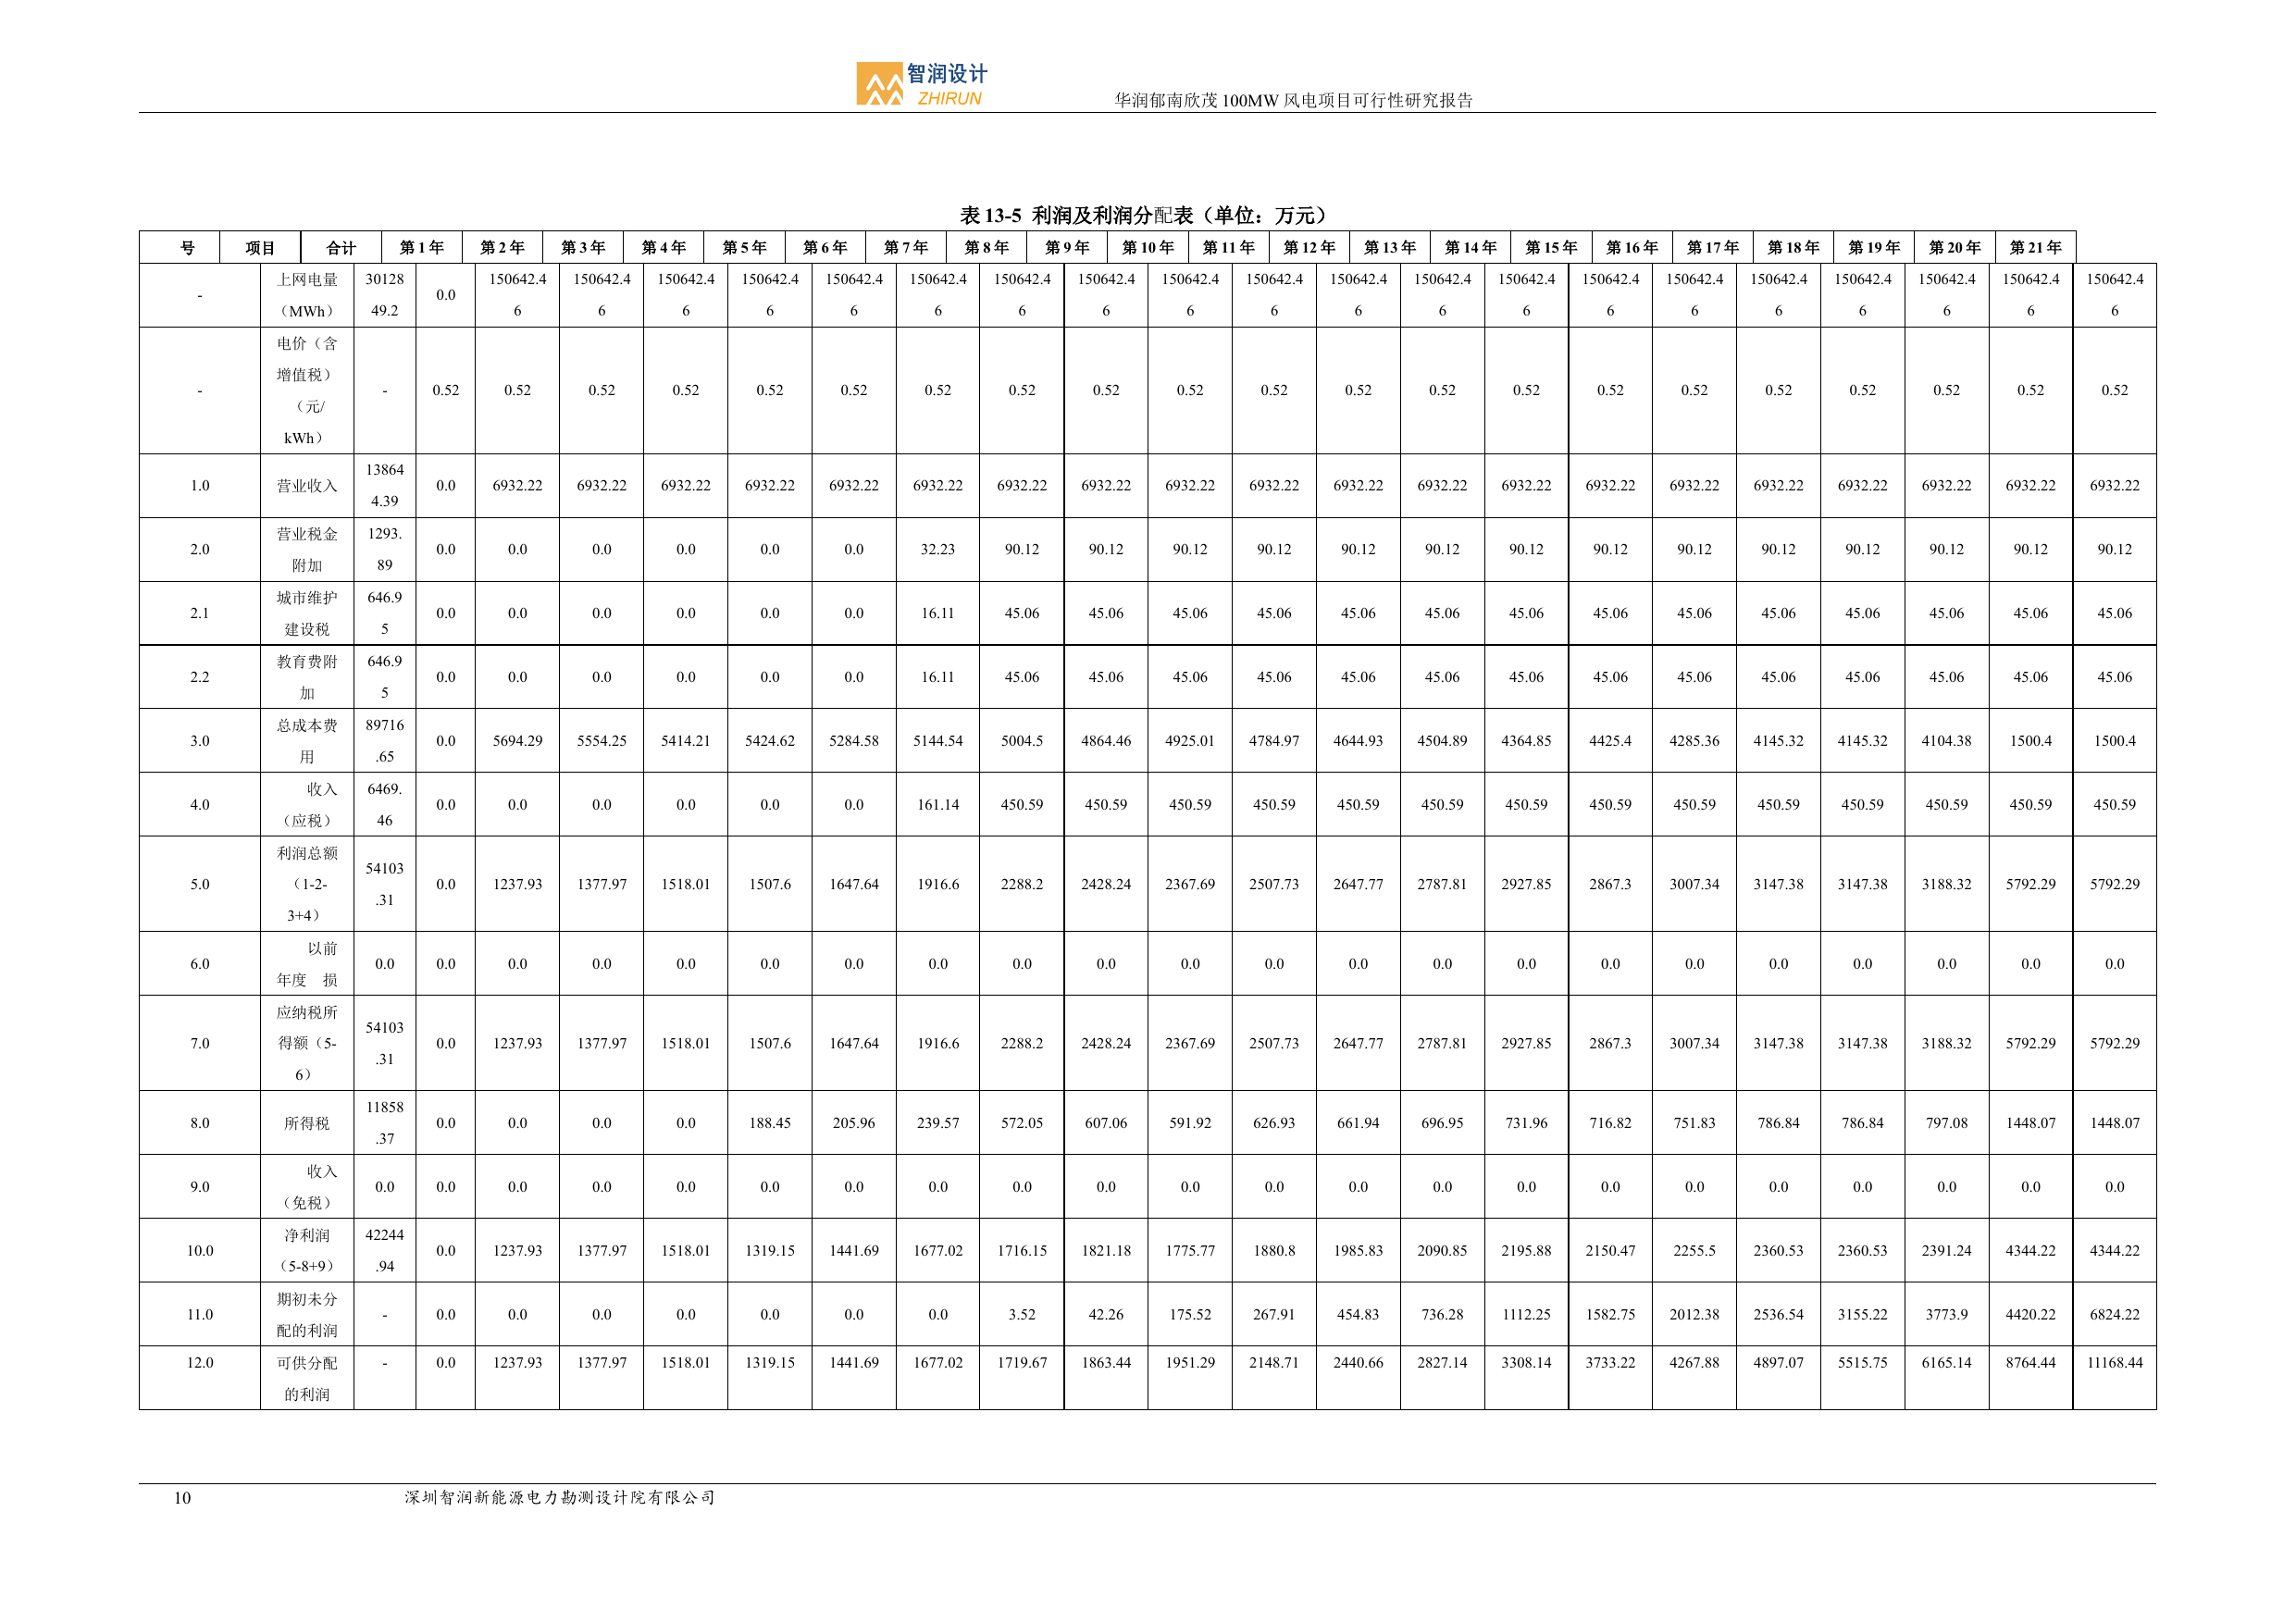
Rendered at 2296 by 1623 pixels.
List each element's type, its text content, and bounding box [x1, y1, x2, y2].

table_cell 150642.46 [560, 264, 643, 327]
table_cell 可供分配的利润（10+11） [261, 1346, 354, 1409]
table_header 第1年 [382, 231, 462, 263]
table_cell 0.0 [813, 646, 896, 708]
table_cell 0.0 [1653, 932, 1736, 995]
table_cell 所得税 [261, 1091, 354, 1154]
table_cell - [140, 264, 260, 327]
table_cell 2440.66 [1317, 1346, 1400, 1409]
table_cell 54103.31 [354, 836, 416, 931]
table_cell 239.57 [897, 1091, 979, 1154]
table_cell 应纳税所得额（5-6） [261, 996, 354, 1090]
table_cell 营业税金附加 [261, 518, 354, 580]
table_cell 4267.88 [1653, 1346, 1736, 1409]
table_cell 3147.38 [1737, 996, 1820, 1090]
table_cell 4897.07 [1737, 1346, 1820, 1409]
table_cell 450.59 [1233, 773, 1316, 836]
table_cell 4.0 [140, 773, 260, 836]
table_cell 补贴收入（应税） [261, 773, 354, 836]
table_cell 90.12 [1065, 518, 1148, 580]
table_cell 1112.25 [1485, 1282, 1568, 1345]
table_cell 1500.4 [1990, 709, 2072, 772]
table_cell 0.52 [1148, 328, 1232, 452]
table_cell 0.0 [476, 582, 559, 644]
table_cell 0.0 [813, 518, 896, 580]
table_cell 150642.46 [728, 264, 812, 327]
table_header 第12年 [1270, 231, 1349, 263]
table_cell 0.0 [644, 518, 727, 580]
table_cell 450.59 [1990, 773, 2072, 836]
table_cell 0.0 [813, 932, 896, 995]
table_cell 1237.93 [476, 996, 559, 1090]
table_cell 450.59 [1821, 773, 1905, 836]
table_cell 45.06 [1737, 582, 1820, 644]
table_cell 6932.22 [1737, 454, 1820, 516]
table_cell 6932.22 [1821, 454, 1905, 516]
table_cell 0.52 [560, 328, 643, 452]
table_cell 2867.3 [1570, 836, 1652, 931]
table_cell 646.95 [354, 582, 416, 644]
table_cell 6932.22 [980, 454, 1063, 516]
table_cell 450.59 [1570, 773, 1652, 836]
table_cell 1582.75 [1570, 1282, 1652, 1345]
table_cell 2012.38 [1653, 1282, 1736, 1345]
table_cell 0.0 [728, 1155, 812, 1218]
table_header 第14年 [1431, 231, 1510, 263]
table_cell 150642.46 [1401, 264, 1484, 327]
table_cell - [354, 1346, 416, 1409]
table_cell 1821.18 [1065, 1219, 1148, 1282]
table_cell 1518.01 [644, 1346, 727, 1409]
table_cell 90.12 [1485, 518, 1568, 580]
table_header 第3年 [543, 231, 623, 263]
table_cell 0.0 [1485, 1155, 1568, 1218]
table_cell 2507.73 [1233, 996, 1316, 1090]
table_cell 0.52 [1653, 328, 1736, 452]
table_cell 45.06 [1485, 582, 1568, 644]
table_cell 0.0 [476, 646, 559, 708]
table_cell 5515.75 [1821, 1346, 1905, 1409]
table_cell 2428.24 [1065, 836, 1148, 931]
text 表13-5 利润及利润分配表（单位：万元） [139, 199, 2156, 230]
table_cell 45.06 [1065, 582, 1148, 644]
table_header 第7年 [866, 231, 946, 263]
table_cell - [354, 328, 416, 452]
table_cell 0.0 [416, 773, 475, 836]
table_cell 11.0 [140, 1282, 260, 1345]
table_cell 6469.46 [354, 773, 416, 836]
table_cell 1951.29 [1148, 1346, 1232, 1409]
table_cell 45.06 [1653, 582, 1736, 644]
table_cell 5792.29 [2074, 836, 2156, 931]
table_cell 0.0 [416, 709, 475, 772]
table_cell 90.12 [980, 518, 1063, 580]
table_header 第11年 [1189, 231, 1269, 263]
table_cell 450.59 [1485, 773, 1568, 836]
table_cell 45.06 [1905, 646, 1989, 708]
table_header 项目 [220, 231, 300, 263]
table_cell 751.83 [1653, 1091, 1736, 1154]
table_cell 5424.62 [728, 709, 812, 772]
table_cell 1647.64 [813, 836, 896, 931]
table_cell 0.0 [1401, 932, 1484, 995]
table_cell 0.52 [476, 328, 559, 452]
table_cell 6932.22 [813, 454, 896, 516]
table_cell 6932.22 [560, 454, 643, 516]
table_cell 0.0 [1570, 932, 1652, 995]
table_cell 45.06 [1570, 582, 1652, 644]
table_cell 1441.69 [813, 1219, 896, 1282]
table_cell 150642.46 [1317, 264, 1400, 327]
table_cell 1518.01 [644, 836, 727, 931]
table_cell 6932.22 [1317, 454, 1400, 516]
table_cell 45.06 [1653, 646, 1736, 708]
table_cell 205.96 [813, 1091, 896, 1154]
table_cell 1507.6 [728, 996, 812, 1090]
table_cell 150642.46 [813, 264, 896, 327]
table_cell 45.06 [1317, 582, 1400, 644]
table_cell 45.06 [1990, 646, 2072, 708]
table_cell 696.95 [1401, 1091, 1484, 1154]
table_cell 6932.22 [476, 454, 559, 516]
table_cell 0.0 [980, 932, 1063, 995]
table_cell 6932.22 [1570, 454, 1652, 516]
table_cell 0.0 [416, 836, 475, 931]
table_cell 2787.81 [1401, 836, 1484, 931]
table_cell 0.0 [354, 1155, 416, 1218]
table_cell 0.52 [728, 328, 812, 452]
table_cell 0.0 [1485, 932, 1568, 995]
table_cell 138644.39 [354, 454, 416, 516]
table_cell 5144.54 [897, 709, 979, 772]
table_cell 1237.93 [476, 836, 559, 931]
table_cell 0.0 [1570, 1155, 1652, 1218]
table_cell 0.0 [1317, 932, 1400, 995]
table_cell 4344.22 [1990, 1219, 2072, 1282]
table_cell 150642.46 [1233, 264, 1316, 327]
table_cell 4344.22 [2074, 1219, 2156, 1282]
table_cell 0.0 [728, 932, 812, 995]
table_cell 2827.14 [1401, 1346, 1484, 1409]
table_cell 3.0 [140, 709, 260, 772]
table_cell 646.95 [354, 646, 416, 708]
table_header 第20年 [1915, 231, 1995, 263]
table_cell 0.0 [476, 932, 559, 995]
table_cell 0.0 [1821, 932, 1905, 995]
table_cell 1677.02 [897, 1219, 979, 1282]
table_cell 2150.47 [1570, 1219, 1652, 1282]
table_cell 45.06 [1401, 582, 1484, 644]
table_cell 45.06 [1233, 582, 1316, 644]
table_cell 4784.97 [1233, 709, 1316, 772]
table_cell 0.0 [560, 646, 643, 708]
table_cell 2927.85 [1485, 996, 1568, 1090]
table_cell 1775.77 [1148, 1219, 1232, 1282]
table_header 第8年 [947, 231, 1026, 263]
table_cell 6932.22 [2074, 454, 2156, 516]
table_cell 5792.29 [2074, 996, 2156, 1090]
table_cell 6932.22 [1233, 454, 1316, 516]
table_cell 4145.32 [1821, 709, 1905, 772]
table_cell 0.0 [644, 1091, 727, 1154]
table_cell 150642.46 [476, 264, 559, 327]
table_cell 1448.07 [2074, 1091, 2156, 1154]
table_cell 6932.22 [1148, 454, 1232, 516]
table_cell 利润总额（1-2-3+4） [261, 836, 354, 931]
table_cell 45.06 [980, 646, 1063, 708]
table_cell 45.06 [1148, 582, 1232, 644]
table_cell 0.0 [416, 518, 475, 580]
table_cell 161.14 [897, 773, 979, 836]
table_cell 0.0 [1148, 1155, 1232, 1218]
table_cell 0.0 [1905, 1155, 1989, 1218]
table_cell 2927.85 [1485, 836, 1568, 931]
table_cell 1518.01 [644, 1219, 727, 1282]
table_cell 3188.32 [1905, 836, 1989, 931]
table_cell 150642.46 [1653, 264, 1736, 327]
table_cell 90.12 [1401, 518, 1484, 580]
table_cell 2255.5 [1653, 1219, 1736, 1282]
table_cell 4425.4 [1570, 709, 1652, 772]
table_cell 5694.29 [476, 709, 559, 772]
table_cell 150642.46 [897, 264, 979, 327]
table_cell 450.59 [1401, 773, 1484, 836]
table_cell 4504.89 [1401, 709, 1484, 772]
table_cell 45.06 [2074, 582, 2156, 644]
table_cell 45.06 [1821, 646, 1905, 708]
table_cell 150642.46 [1990, 264, 2072, 327]
table_cell 0.0 [416, 646, 475, 708]
table_cell 45.06 [1570, 646, 1652, 708]
table_cell 0.0 [1401, 1155, 1484, 1218]
table_cell 786.84 [1821, 1091, 1905, 1154]
table_header 第17年 [1673, 231, 1753, 263]
table_cell 0.52 [813, 328, 896, 452]
table_cell 45.06 [1485, 646, 1568, 708]
table_cell 0.0 [1737, 932, 1820, 995]
table_cell 0.0 [2074, 1155, 2156, 1218]
table_cell 净利润（5-8+9） [261, 1219, 354, 1282]
table_cell 0.0 [476, 1155, 559, 1218]
table_cell 3.52 [980, 1282, 1063, 1345]
table_cell 6932.22 [1905, 454, 1989, 516]
table_cell 450.59 [2074, 773, 2156, 836]
table_cell 2195.88 [1485, 1219, 1568, 1282]
table_cell 0.0 [1317, 1155, 1400, 1218]
table_cell 2647.77 [1317, 836, 1400, 931]
table_cell 90.12 [1317, 518, 1400, 580]
table_cell 786.84 [1737, 1091, 1820, 1154]
table_cell 150642.46 [1821, 264, 1905, 327]
table_cell 6932.22 [1990, 454, 2072, 516]
table_cell 0.0 [1233, 932, 1316, 995]
table_cell 0.52 [416, 328, 475, 452]
table_cell 1916.6 [897, 996, 979, 1090]
table_cell 0.0 [813, 773, 896, 836]
table_cell 0.0 [476, 518, 559, 580]
table_cell 9.0 [140, 1155, 260, 1218]
table_cell 1677.02 [897, 1346, 979, 1409]
table_cell 10.0 [140, 1219, 260, 1282]
table_cell 1716.15 [980, 1219, 1063, 1282]
table_cell 0.0 [416, 1346, 475, 1409]
table_cell 6824.22 [2074, 1282, 2156, 1345]
table_cell 0.0 [1821, 1155, 1905, 1218]
table_cell 8.0 [140, 1091, 260, 1154]
table_cell 8764.44 [1990, 1346, 2072, 1409]
table_cell 弥补以前年度亏损 [261, 932, 354, 995]
table_cell 3012849.2 [354, 264, 416, 327]
table_cell 5554.25 [560, 709, 643, 772]
table_cell 90.12 [2074, 518, 2156, 580]
table_cell 上网电量（MWh） [261, 264, 354, 327]
table_cell 4925.01 [1148, 709, 1232, 772]
table_cell 267.91 [1233, 1282, 1316, 1345]
table_cell 0.0 [1905, 932, 1989, 995]
table_cell 150642.46 [1570, 264, 1652, 327]
table_cell 454.83 [1317, 1282, 1400, 1345]
table_cell 0.0 [1990, 1155, 2072, 1218]
table_cell 0.0 [897, 1155, 979, 1218]
table_cell 450.59 [1737, 773, 1820, 836]
table_cell 150642.46 [980, 264, 1063, 327]
table_cell 7.0 [140, 996, 260, 1090]
table_cell 教育费附加 [261, 646, 354, 708]
table_cell 0.52 [1485, 328, 1568, 452]
table_cell 90.12 [1148, 518, 1232, 580]
table_cell 5792.29 [1990, 996, 2072, 1090]
table_cell 1448.07 [1990, 1091, 2072, 1154]
table_cell 0.0 [728, 646, 812, 708]
table_cell 45.06 [1317, 646, 1400, 708]
table_cell 0.0 [560, 932, 643, 995]
table_cell 90.12 [1821, 518, 1905, 580]
table_cell 450.59 [1905, 773, 1989, 836]
table_cell 1237.93 [476, 1346, 559, 1409]
table_cell 6932.22 [728, 454, 812, 516]
table_cell 电价（含增值税）（元/kWh） [261, 328, 354, 452]
table_cell 0.0 [644, 582, 727, 644]
table_cell 1518.01 [644, 996, 727, 1090]
table_cell 2360.53 [1821, 1219, 1905, 1282]
table_cell 6165.14 [1905, 1346, 1989, 1409]
table_cell 1319.15 [728, 1219, 812, 1282]
table_cell 0.0 [980, 1155, 1063, 1218]
table_cell - [140, 328, 260, 452]
table_cell 1500.4 [2074, 709, 2156, 772]
table_cell 1237.93 [476, 1219, 559, 1282]
table_cell 0.0 [560, 1155, 643, 1218]
table_cell 90.12 [1905, 518, 1989, 580]
table_cell 0.0 [644, 1155, 727, 1218]
table_cell 0.0 [416, 1219, 475, 1282]
table_cell 45.06 [1737, 646, 1820, 708]
table_cell 0.0 [560, 582, 643, 644]
table_header 第18年 [1754, 231, 1833, 263]
table_cell 0.52 [1570, 328, 1652, 452]
table_cell 0.52 [897, 328, 979, 452]
table_cell 0.0 [644, 932, 727, 995]
table_cell 661.94 [1317, 1091, 1400, 1154]
table_cell 0.52 [1065, 328, 1148, 452]
table_cell 2.1 [140, 582, 260, 644]
table_cell 450.59 [1148, 773, 1232, 836]
table_header 第2年 [463, 231, 542, 263]
table_cell 0.0 [644, 646, 727, 708]
table_header 第9年 [1027, 231, 1107, 263]
table_cell 0.0 [354, 932, 416, 995]
table_cell 12.0 [140, 1346, 260, 1409]
table_cell 42244.94 [354, 1219, 416, 1282]
table_cell 2288.2 [980, 996, 1063, 1090]
table_cell 0.0 [416, 582, 475, 644]
table_header 第6年 [786, 231, 865, 263]
table_cell 0.0 [416, 996, 475, 1090]
table_cell 45.06 [1905, 582, 1989, 644]
table_header 第5年 [704, 231, 785, 263]
table_cell 45.06 [1401, 646, 1484, 708]
table_cell 0.0 [416, 932, 475, 995]
table_cell 0.52 [1905, 328, 1989, 452]
table_cell 6932.22 [1653, 454, 1736, 516]
table_cell 4104.38 [1905, 709, 1989, 772]
table_cell 0.0 [1737, 1155, 1820, 1218]
table_cell 45.06 [1233, 646, 1316, 708]
table_cell 3188.32 [1905, 996, 1989, 1090]
table_cell 4420.22 [1990, 1282, 2072, 1345]
table_cell 90.12 [1233, 518, 1316, 580]
table_cell 450.59 [1065, 773, 1148, 836]
table_cell 0.0 [728, 518, 812, 580]
table_cell 3308.14 [1485, 1346, 1568, 1409]
table_cell 3773.9 [1905, 1282, 1989, 1345]
table_cell 150642.46 [1485, 264, 1568, 327]
table_cell 期初未分配的利润 [261, 1282, 354, 1345]
table_cell 0.0 [416, 264, 475, 327]
table_cell 150642.46 [1148, 264, 1232, 327]
table_cell 89716.65 [354, 709, 416, 772]
table_cell 0.0 [1065, 1155, 1148, 1218]
table_cell 797.08 [1905, 1091, 1989, 1154]
table_header 第15年 [1511, 231, 1592, 263]
table_cell 0.0 [560, 1091, 643, 1154]
table_cell 2360.53 [1737, 1219, 1820, 1282]
table_cell 150642.46 [1065, 264, 1148, 327]
table_cell 0.0 [728, 582, 812, 644]
table_cell 90.12 [1653, 518, 1736, 580]
table_cell 716.82 [1570, 1091, 1652, 1154]
table_cell 4864.46 [1065, 709, 1148, 772]
table_cell 572.05 [980, 1091, 1063, 1154]
table_cell 150642.46 [1737, 264, 1820, 327]
table_cell 0.0 [1990, 932, 2072, 995]
table_cell 16.11 [897, 582, 979, 644]
table_cell 0.0 [560, 1282, 643, 1345]
table_cell 5.0 [140, 836, 260, 931]
table_cell 0.0 [1148, 932, 1232, 995]
table_header 第10年 [1108, 231, 1188, 263]
table_cell 2090.85 [1401, 1219, 1484, 1282]
table_cell 3733.22 [1570, 1346, 1652, 1409]
table_cell 16.11 [897, 646, 979, 708]
table_cell 11168.44 [2074, 1346, 2156, 1409]
table_cell 0.52 [980, 328, 1063, 452]
table_cell 0.0 [897, 1282, 979, 1345]
table_cell 6932.22 [644, 454, 727, 516]
table_cell 2391.24 [1905, 1219, 1989, 1282]
table_cell 0.0 [1233, 1155, 1316, 1218]
table_cell 0.0 [897, 932, 979, 995]
table_cell 0.0 [813, 1282, 896, 1345]
table_cell 591.92 [1148, 1091, 1232, 1154]
table_cell - [354, 1282, 416, 1345]
table_cell 6.0 [140, 932, 260, 995]
table_header 第16年 [1593, 231, 1672, 263]
table_cell 0.52 [1317, 328, 1400, 452]
table_cell 1719.67 [980, 1346, 1063, 1409]
table_cell 总成本费用 [261, 709, 354, 772]
table_cell 营业收入 [261, 454, 354, 516]
table_cell 0.0 [1653, 1155, 1736, 1218]
table_cell 0.0 [416, 1282, 475, 1345]
table_cell 0.0 [728, 773, 812, 836]
table_cell 45.06 [1148, 646, 1232, 708]
table_cell 150642.46 [644, 264, 727, 327]
table_cell 0.0 [2074, 932, 2156, 995]
table_cell 175.52 [1148, 1282, 1232, 1345]
table_cell 1916.6 [897, 836, 979, 931]
table_header 第4年 [624, 231, 703, 263]
table_cell 0.52 [1401, 328, 1484, 452]
table_cell 90.12 [1990, 518, 2072, 580]
table_cell 45.06 [1990, 582, 2072, 644]
table_cell 0.0 [416, 1091, 475, 1154]
table_cell 2148.71 [1233, 1346, 1316, 1409]
table_cell 1985.83 [1317, 1219, 1400, 1282]
table_cell 0.0 [560, 773, 643, 836]
table_cell 0.0 [560, 518, 643, 580]
table_cell 2.0 [140, 518, 260, 580]
table_cell 6932.22 [1485, 454, 1568, 516]
table_cell 150642.46 [2074, 264, 2156, 327]
table_cell 1377.97 [560, 1346, 643, 1409]
table_cell 0.52 [1737, 328, 1820, 452]
table_cell 736.28 [1401, 1282, 1484, 1345]
table_cell 1880.8 [1233, 1219, 1316, 1282]
table_cell 3147.38 [1821, 996, 1905, 1090]
table_cell 2367.69 [1148, 836, 1232, 931]
table_cell 0.0 [644, 1282, 727, 1345]
table_cell 3007.34 [1653, 836, 1736, 931]
table_cell 6932.22 [1401, 454, 1484, 516]
table_cell 0.52 [1990, 328, 2072, 452]
table_cell 54103.31 [354, 996, 416, 1090]
table_cell 0.0 [728, 1282, 812, 1345]
table_header 序号 [140, 231, 219, 263]
table_cell 0.0 [416, 1155, 475, 1218]
table_cell 3007.34 [1653, 996, 1736, 1090]
table_cell 5414.21 [644, 709, 727, 772]
table_cell 2367.69 [1148, 996, 1232, 1090]
table_header 第13年 [1350, 231, 1430, 263]
table_cell 0.0 [1065, 932, 1148, 995]
table_cell 2507.73 [1233, 836, 1316, 931]
table_cell 3147.38 [1737, 836, 1820, 931]
table_cell 90.12 [1570, 518, 1652, 580]
table_cell 607.06 [1065, 1091, 1148, 1154]
table_cell 0.0 [813, 582, 896, 644]
table_cell 4145.32 [1737, 709, 1820, 772]
table_cell 0.52 [2074, 328, 2156, 452]
table_header 合计 [302, 231, 381, 263]
table_cell 0.52 [1233, 328, 1316, 452]
table_cell 3155.22 [1821, 1282, 1905, 1345]
table_cell 2867.3 [1570, 996, 1652, 1090]
table_cell 2288.2 [980, 836, 1063, 931]
table_cell 6932.22 [1065, 454, 1148, 516]
picture [856, 60, 988, 106]
table_cell 4364.85 [1485, 709, 1568, 772]
table_cell 补贴收入（免税） [261, 1155, 354, 1218]
table_cell 626.93 [1233, 1091, 1316, 1154]
table_cell 450.59 [1653, 773, 1736, 836]
table_cell 0.52 [1821, 328, 1905, 452]
table_cell 450.59 [980, 773, 1063, 836]
table_cell 2787.81 [1401, 996, 1484, 1090]
table_cell 32.23 [897, 518, 979, 580]
table_cell 450.59 [1317, 773, 1400, 836]
table_cell 1863.44 [1065, 1346, 1148, 1409]
table_header 第19年 [1834, 231, 1914, 263]
table_cell 1319.15 [728, 1346, 812, 1409]
table_cell 90.12 [1737, 518, 1820, 580]
table_cell 1377.97 [560, 1219, 643, 1282]
table_cell 1377.97 [560, 996, 643, 1090]
table_cell 0.0 [644, 773, 727, 836]
table_cell 2.2 [140, 646, 260, 708]
table_cell 2428.24 [1065, 996, 1148, 1090]
table_cell 1441.69 [813, 1346, 896, 1409]
table_cell 城市维护建设税 [261, 582, 354, 644]
table_cell 3147.38 [1821, 836, 1905, 931]
table_cell 45.06 [2074, 646, 2156, 708]
table_cell 150642.46 [1905, 264, 1989, 327]
table_cell 5792.29 [1990, 836, 2072, 931]
table_cell 1647.64 [813, 996, 896, 1090]
table_cell 4644.93 [1317, 709, 1400, 772]
table_cell 0.0 [476, 1091, 559, 1154]
table_cell 1507.6 [728, 836, 812, 931]
table_cell 2647.77 [1317, 996, 1400, 1090]
table_cell 0.0 [476, 773, 559, 836]
table_cell 5284.58 [813, 709, 896, 772]
table_cell 45.06 [980, 582, 1063, 644]
table_cell 0.0 [416, 454, 475, 516]
table_cell 188.45 [728, 1091, 812, 1154]
table_cell 11858.37 [354, 1091, 416, 1154]
table_header 第21年 [1996, 231, 2076, 263]
table_cell 42.26 [1065, 1282, 1148, 1345]
table_cell 0.52 [644, 328, 727, 452]
table_cell 2536.54 [1737, 1282, 1820, 1345]
table_cell 1377.97 [560, 836, 643, 931]
table_cell 6932.22 [897, 454, 979, 516]
table_cell 0.0 [813, 1155, 896, 1218]
table_cell 1.0 [140, 454, 260, 516]
table_cell 0.0 [476, 1282, 559, 1345]
table_cell 45.06 [1065, 646, 1148, 708]
table_cell 5004.5 [980, 709, 1063, 772]
table_cell 45.06 [1821, 582, 1905, 644]
table_cell 1293.89 [354, 518, 416, 580]
table_cell 731.96 [1485, 1091, 1568, 1154]
table_cell 4285.36 [1653, 709, 1736, 772]
